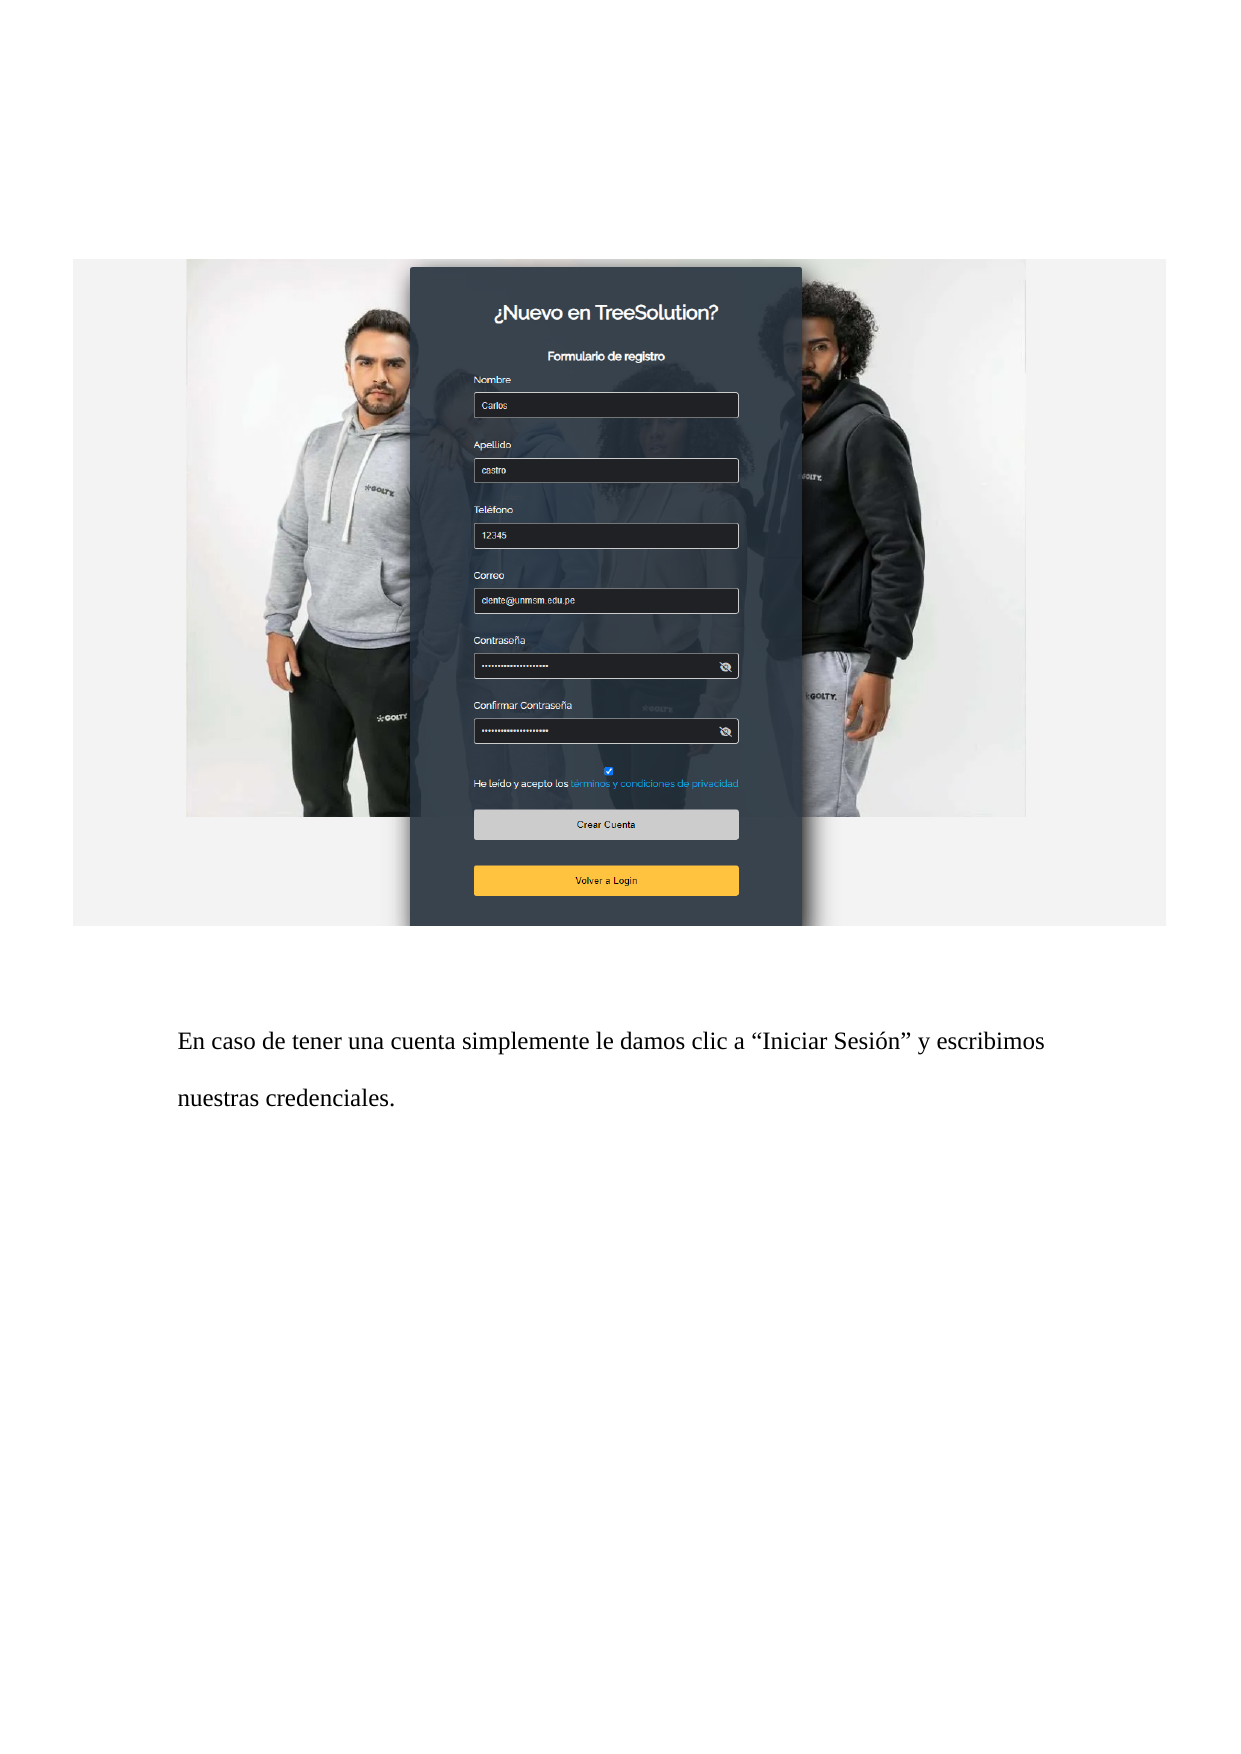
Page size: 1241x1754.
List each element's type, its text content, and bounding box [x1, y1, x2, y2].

text En caso de tener una cuenta simplemente le damos clic a “Iniciar Sesión” y escribimos nuestras credenciales. [177, 925, 1063, 1112]
picture [72, 259, 1167, 925]
